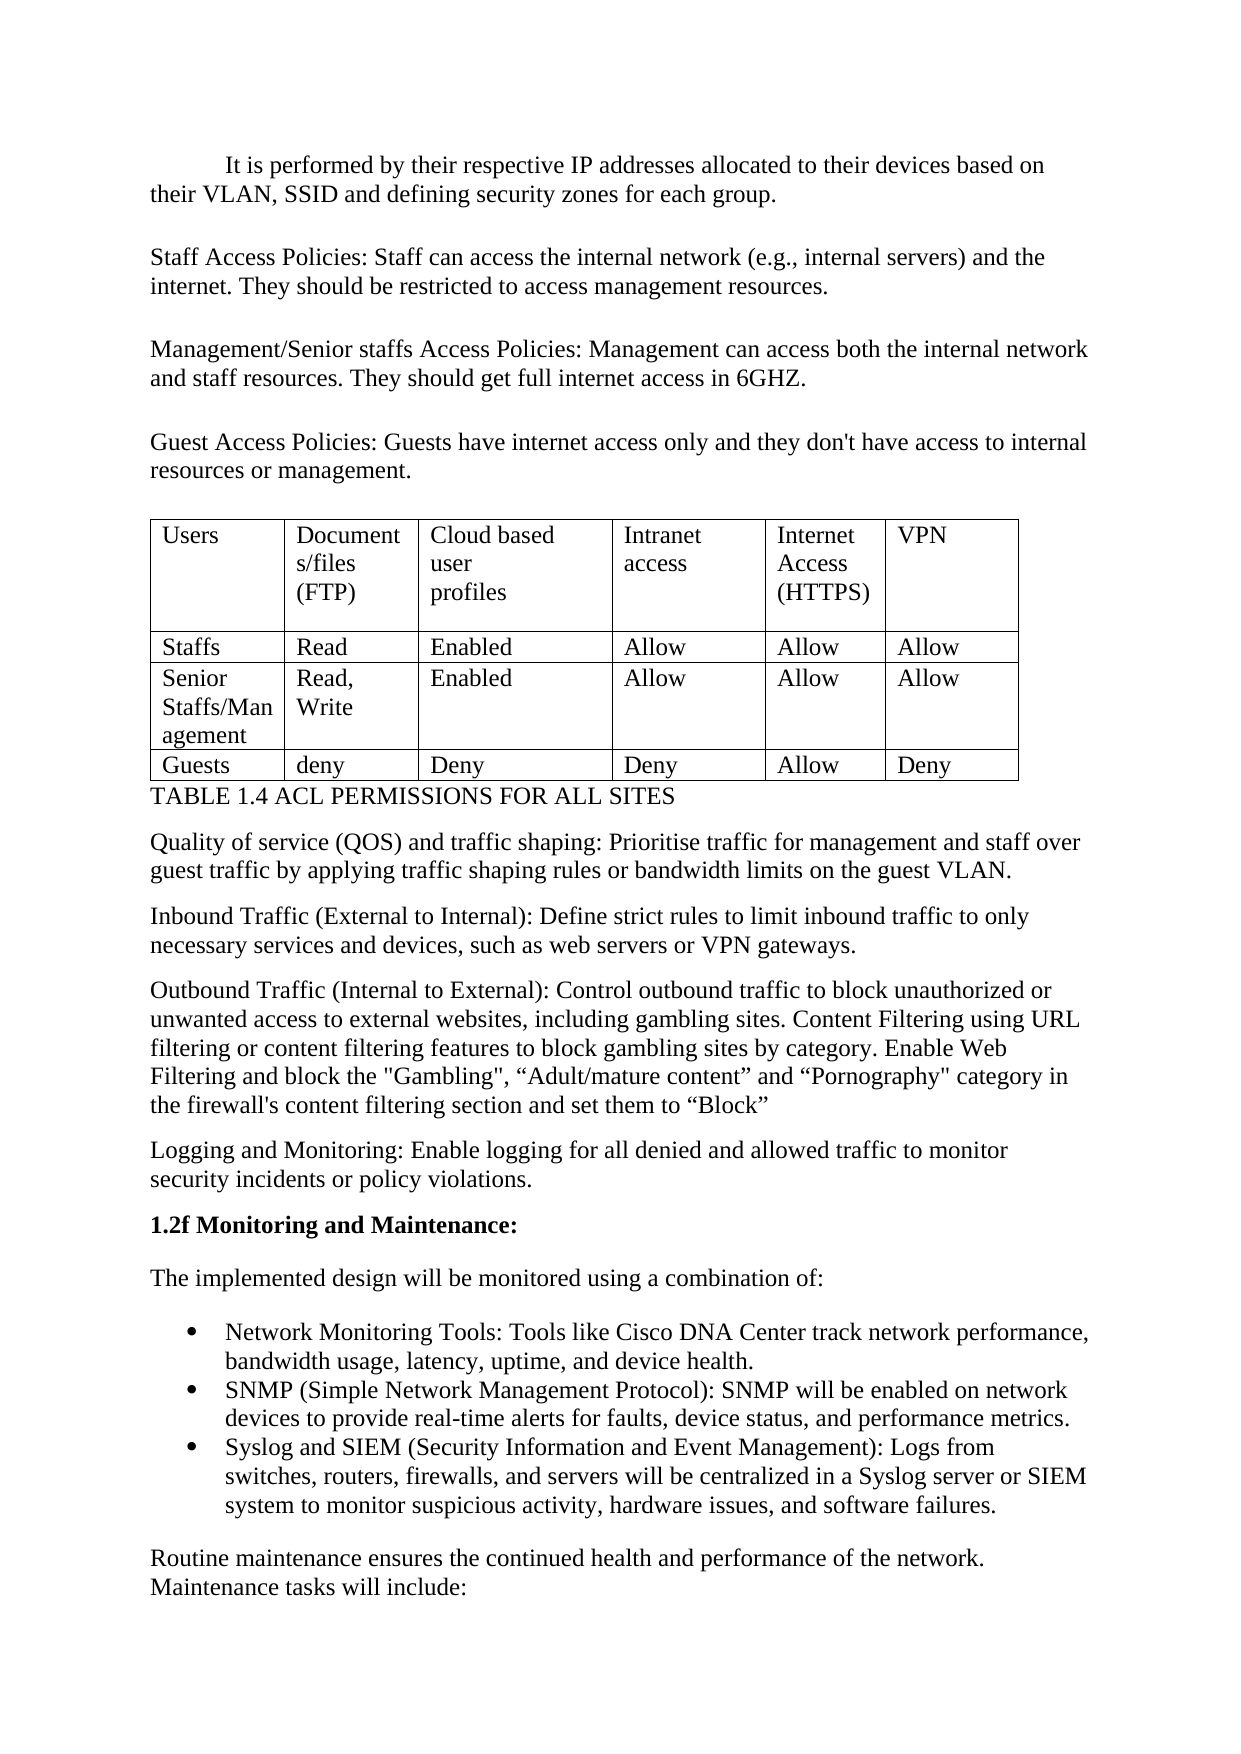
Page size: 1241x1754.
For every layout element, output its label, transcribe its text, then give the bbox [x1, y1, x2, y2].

text Logging and Monitoring: Enable logging for all denied and allowed traffic to monitor security incidents or policy violations. [150, 1136, 1090, 1193]
table_header Intranet access [613, 520, 765, 631]
table_header Users [151, 520, 284, 631]
table_cell Allow [766, 750, 885, 780]
table_cell Allow [613, 632, 765, 662]
subtitle Staff Access Policies: Staff can access the internal network (e.g., internal servers) and the internet. They should be restricted to access management resources. [150, 242, 1090, 300]
table_cell Deny [419, 750, 612, 780]
table_header VPN [886, 520, 1018, 631]
table_cell Staffs [151, 632, 284, 662]
text The implemented design will be monitored using a combination of: [150, 1263, 1090, 1292]
table_cell Deny [613, 750, 765, 780]
text TABLE 1.4 ACL PERMISSIONS FOR ALL SITES [150, 781, 1090, 810]
table_cell Allow [613, 663, 765, 749]
table_cell Allow [886, 663, 1018, 749]
subtitle Management/Senior staffs Access Policies: Management can access both the internal network and staff resources. They should get full internet access in 6GHZ. [150, 334, 1090, 392]
table_cell Enabled [419, 663, 612, 749]
list Network Monitoring Tools: Tools like Cisco DNA Center track network performance, bandwidth usage, latency, uptime, and device health. [187, 1317, 1090, 1375]
list Syslog and SIEM (Security Information and Event Management): Logs from switches, routers, firewalls, and servers will be centralized in a Syslog server or SIEM system to monitor suspicious activity, hardware issues, and software failures. [187, 1432, 1090, 1518]
table_cell Allow [766, 663, 885, 749]
table_cell deny [285, 750, 418, 780]
table_cell Senior Staffs/Management [151, 663, 284, 749]
table_cell Guests [151, 750, 284, 780]
table_cell Read, Write [285, 663, 418, 749]
list SNMP (Simple Network Management Protocol): SNMP will be enabled on network devices to provide real-time alerts for faults, device status, and performance metrics. [187, 1375, 1090, 1432]
table_cell Deny [886, 750, 1018, 780]
table_cell Enabled [419, 632, 612, 662]
table_header Documents/files (FTP) [285, 520, 418, 631]
text Inbound Traffic (External to Internal): Define strict rules to limit inbound traffic to only necessary services and devices, such as web servers or VPN gateways. [150, 901, 1090, 958]
table_cell Allow [766, 632, 885, 662]
text Quality of service (QOS) and traffic shaping: Prioritise traffic for management and staff over guest traffic by applying traffic shaping rules or bandwidth limits on the guest VLAN. [150, 827, 1090, 884]
table_header Internet Access (HTTPS) [766, 520, 885, 631]
text Routine maintenance ensures the continued health and performance of the network. Maintenance tasks will include: [150, 1543, 1090, 1601]
subtitle Guest Access Policies: Guests have internet access only and they don't have access to internal resources or management. [150, 427, 1090, 484]
table_cell Allow [886, 632, 1018, 662]
table_header Cloud based user profiles [419, 520, 612, 631]
table_cell Read [285, 632, 418, 662]
text 1.2f Monitoring and Maintenance: [150, 1210, 1090, 1238]
text Outbound Traffic (Internal to External): Control outbound traffic to block unauthorized or unwanted access to external websites, including gambling sites. Content Filtering using URL filtering or content filtering features to block gambling sites by category. Enable Web Filtering and block the "Gambling", “Adult/mature content” and “Pornography" category in the firewall's content filtering section and set them to “Block” [150, 975, 1090, 1119]
text It is performed by their respective IP addresses allocated to their devices based on their VLAN, SSID and defining security zones for each group. [150, 150, 1090, 207]
